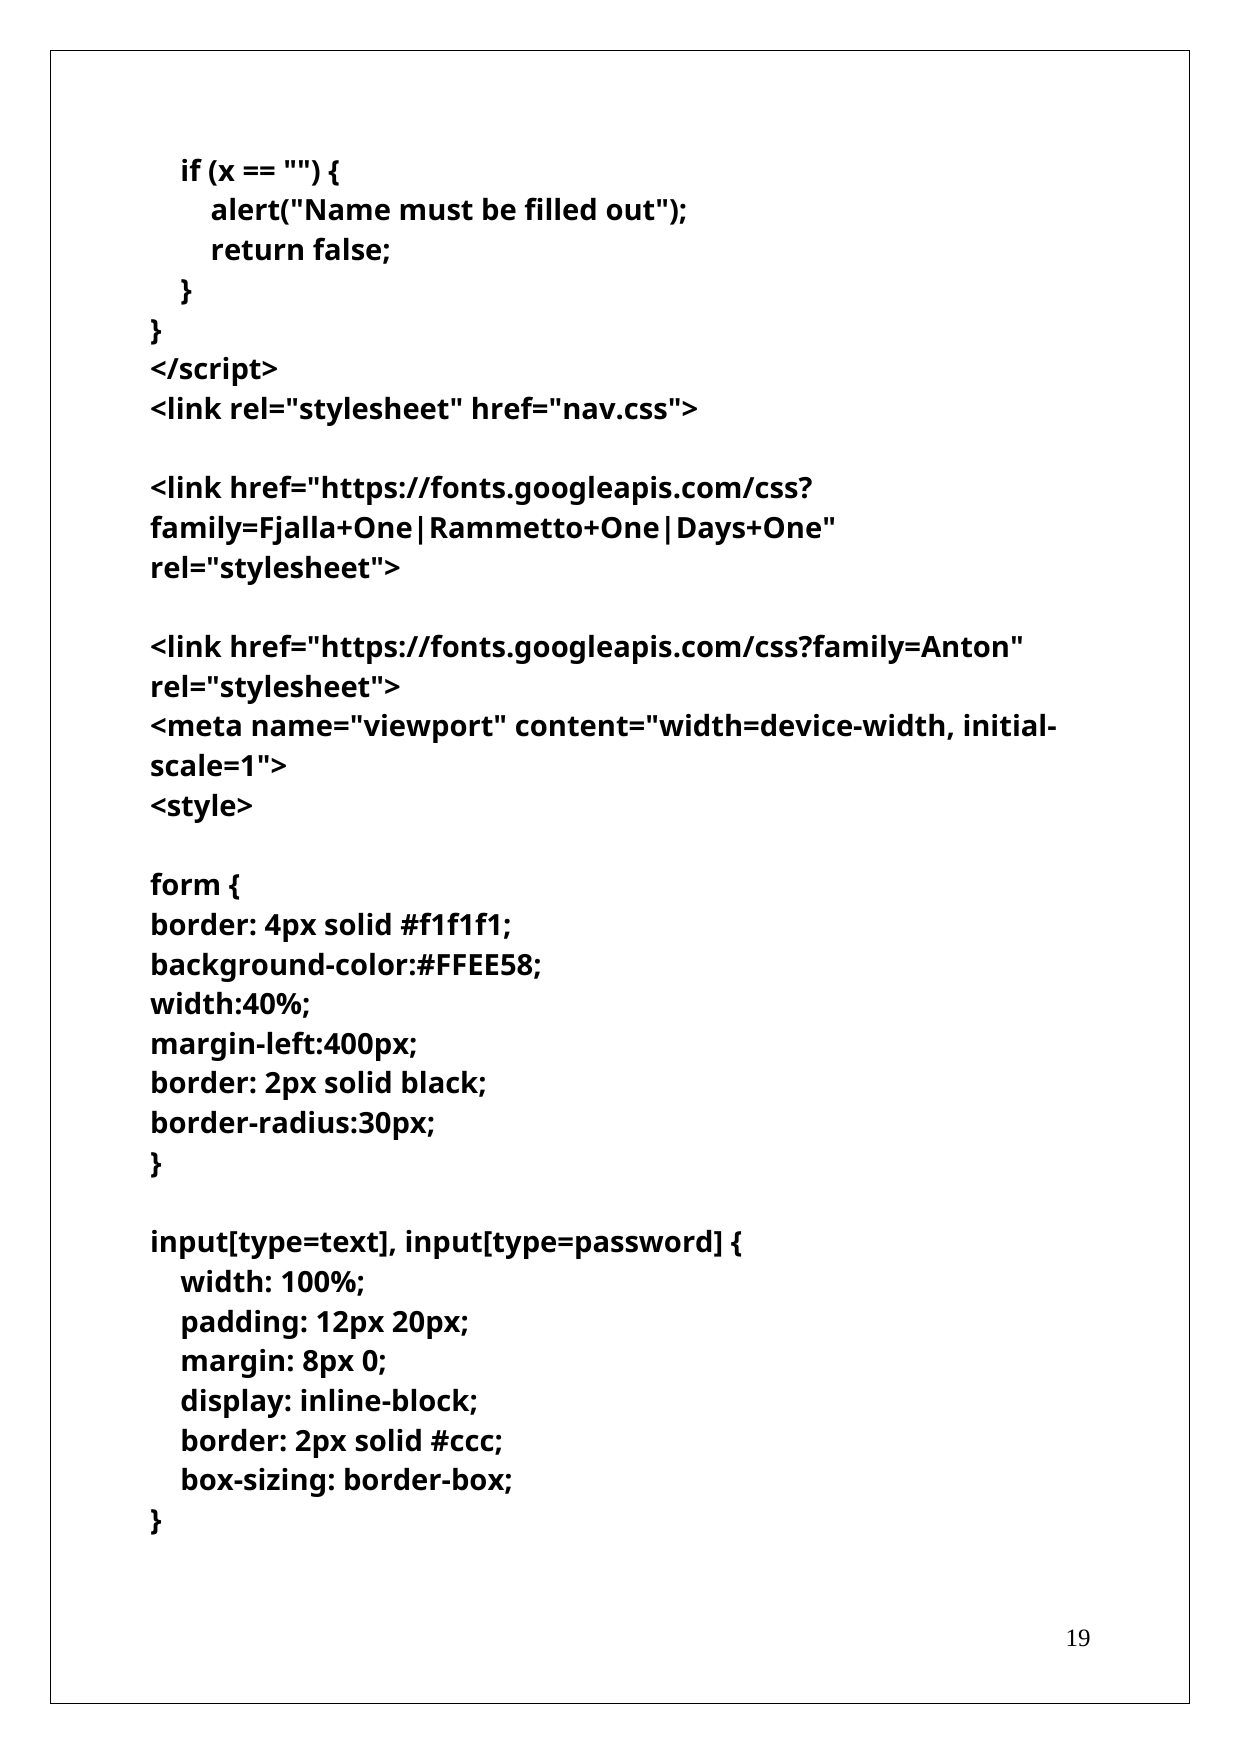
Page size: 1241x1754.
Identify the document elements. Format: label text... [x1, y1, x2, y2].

text alert("Name must be filled out"); [150, 190, 1090, 229]
text <link href="https://fonts.googleapis.com/css?family=Fjalla+One|Rammetto+One|Days+One" rel="stylesheet"> [150, 467, 1090, 587]
text } [150, 309, 1090, 348]
text width:40%; [150, 983, 1090, 1023]
text width: 100%; [150, 1261, 1090, 1301]
text if (x == "") { [150, 150, 1090, 190]
text form { [150, 864, 1090, 904]
text border-radius:30px; [150, 1102, 1090, 1142]
text return false; [150, 229, 1090, 269]
text padding: 12px 20px; [150, 1301, 1090, 1341]
text <meta name="viewport" content="width=device-width, initial-scale=1"> [150, 706, 1090, 785]
text background-color:#FFEE58; [150, 944, 1090, 983]
text border: 2px solid #ccc; [150, 1420, 1090, 1460]
text <style> [150, 785, 1090, 825]
text margin-left:400px; [150, 1023, 1090, 1063]
text } [150, 1142, 1090, 1182]
text <link href="https://fonts.googleapis.com/css?family=Anton" rel="stylesheet"> [150, 626, 1090, 706]
text } [150, 1499, 1090, 1539]
text input[type=text], input[type=password] { [150, 1222, 1090, 1261]
text box-sizing: border-box; [150, 1460, 1090, 1499]
text </script> [150, 348, 1090, 388]
text display: inline-block; [150, 1380, 1090, 1420]
text margin: 8px 0; [150, 1341, 1090, 1380]
text border: 4px solid #f1f1f1; [150, 904, 1090, 944]
text border: 2px solid black; [150, 1063, 1090, 1102]
text <link rel="stylesheet" href="nav.css"> [150, 388, 1090, 428]
text } [150, 269, 1090, 309]
